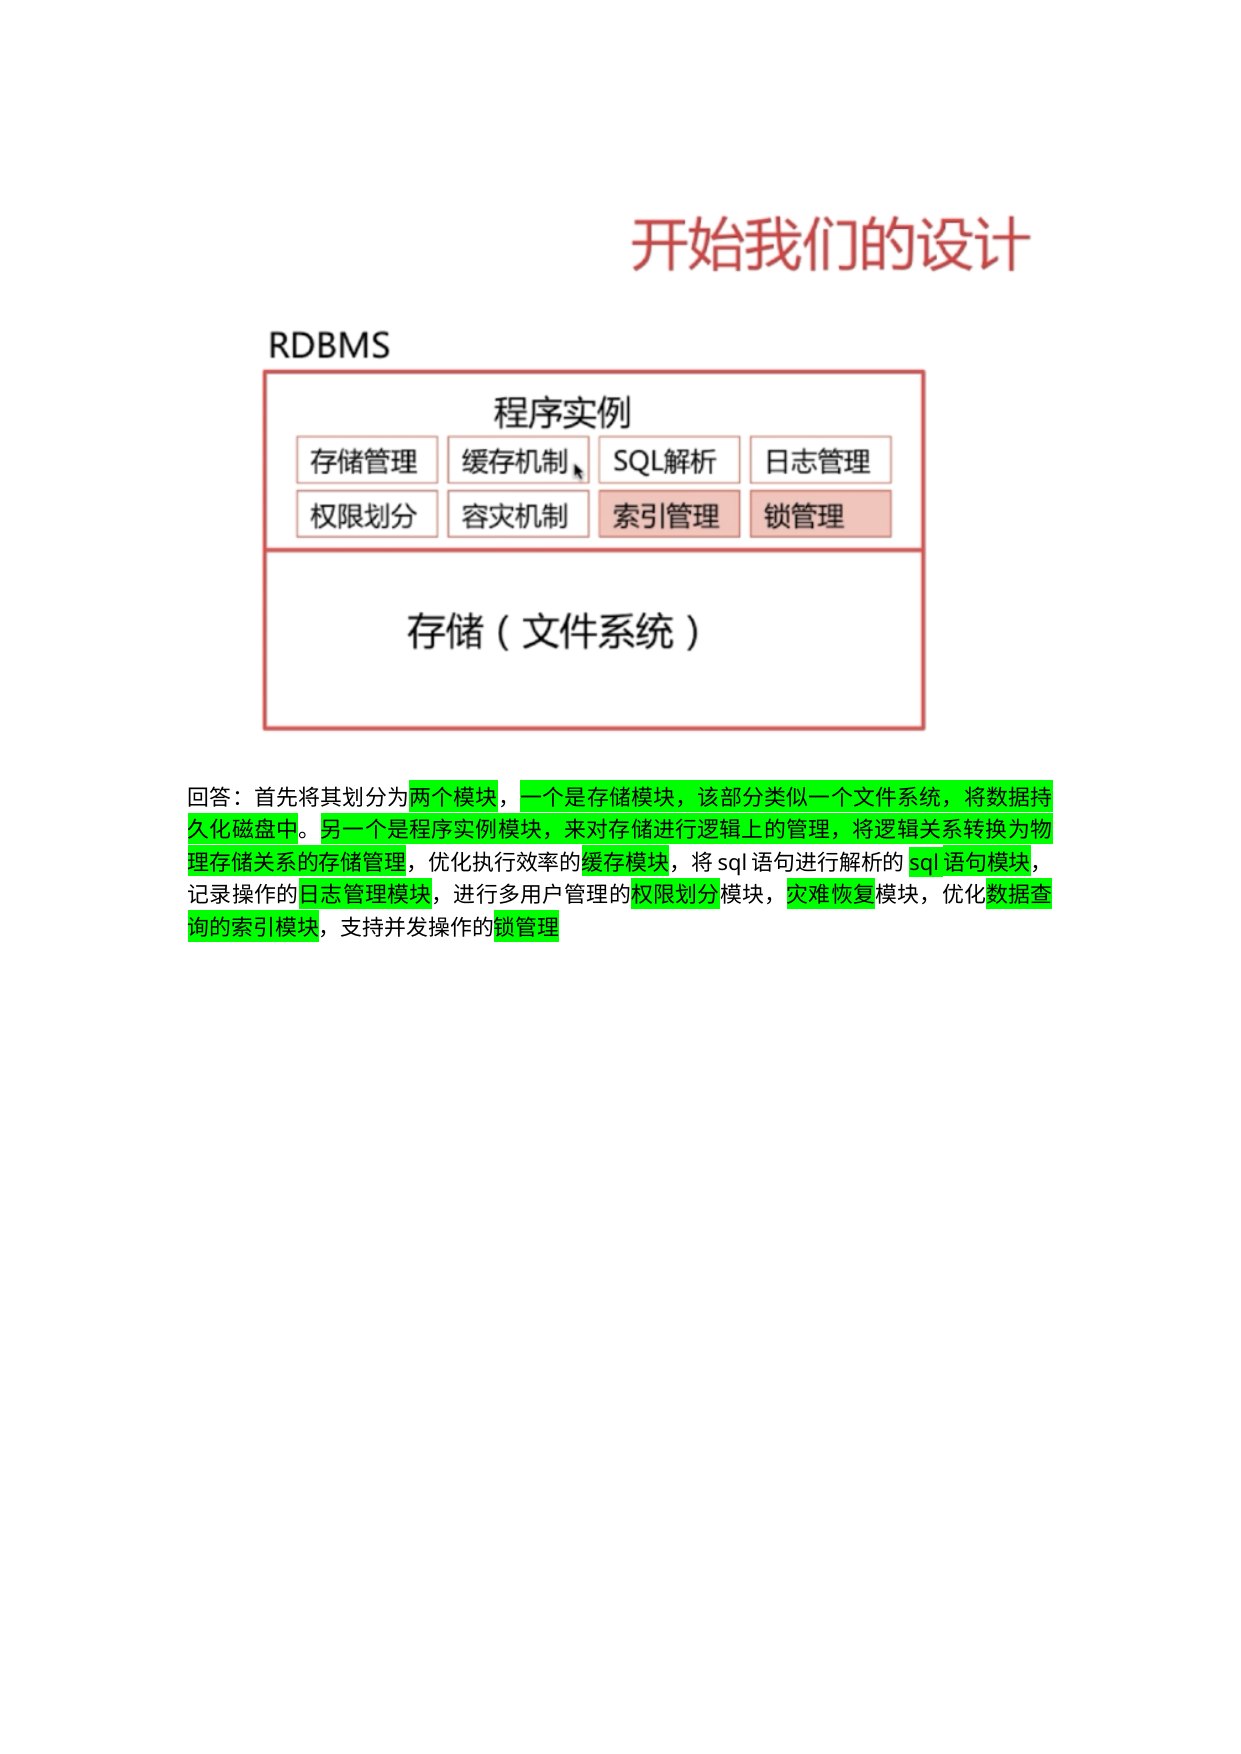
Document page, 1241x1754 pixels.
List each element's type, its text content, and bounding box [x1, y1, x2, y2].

text 回答：首先将其划分为两个模块，一个是存储模块，该部分类似一个文件系统，将数据持久化磁盘中。另一个是程序实例模块，来对存储进行逻辑上的管理，将逻辑关系转换为物理存储关系的存储管理，优化执行效率的缓存模块，将sql语句进行解析的sql语句模块，记录操作的日志管理模块，进行多用户管理的权限划分模块，灾难恢复模块，优化数据查询的索引模块，支持并发操作的锁管理 [187, 779, 1053, 942]
picture [187, 162, 1053, 752]
